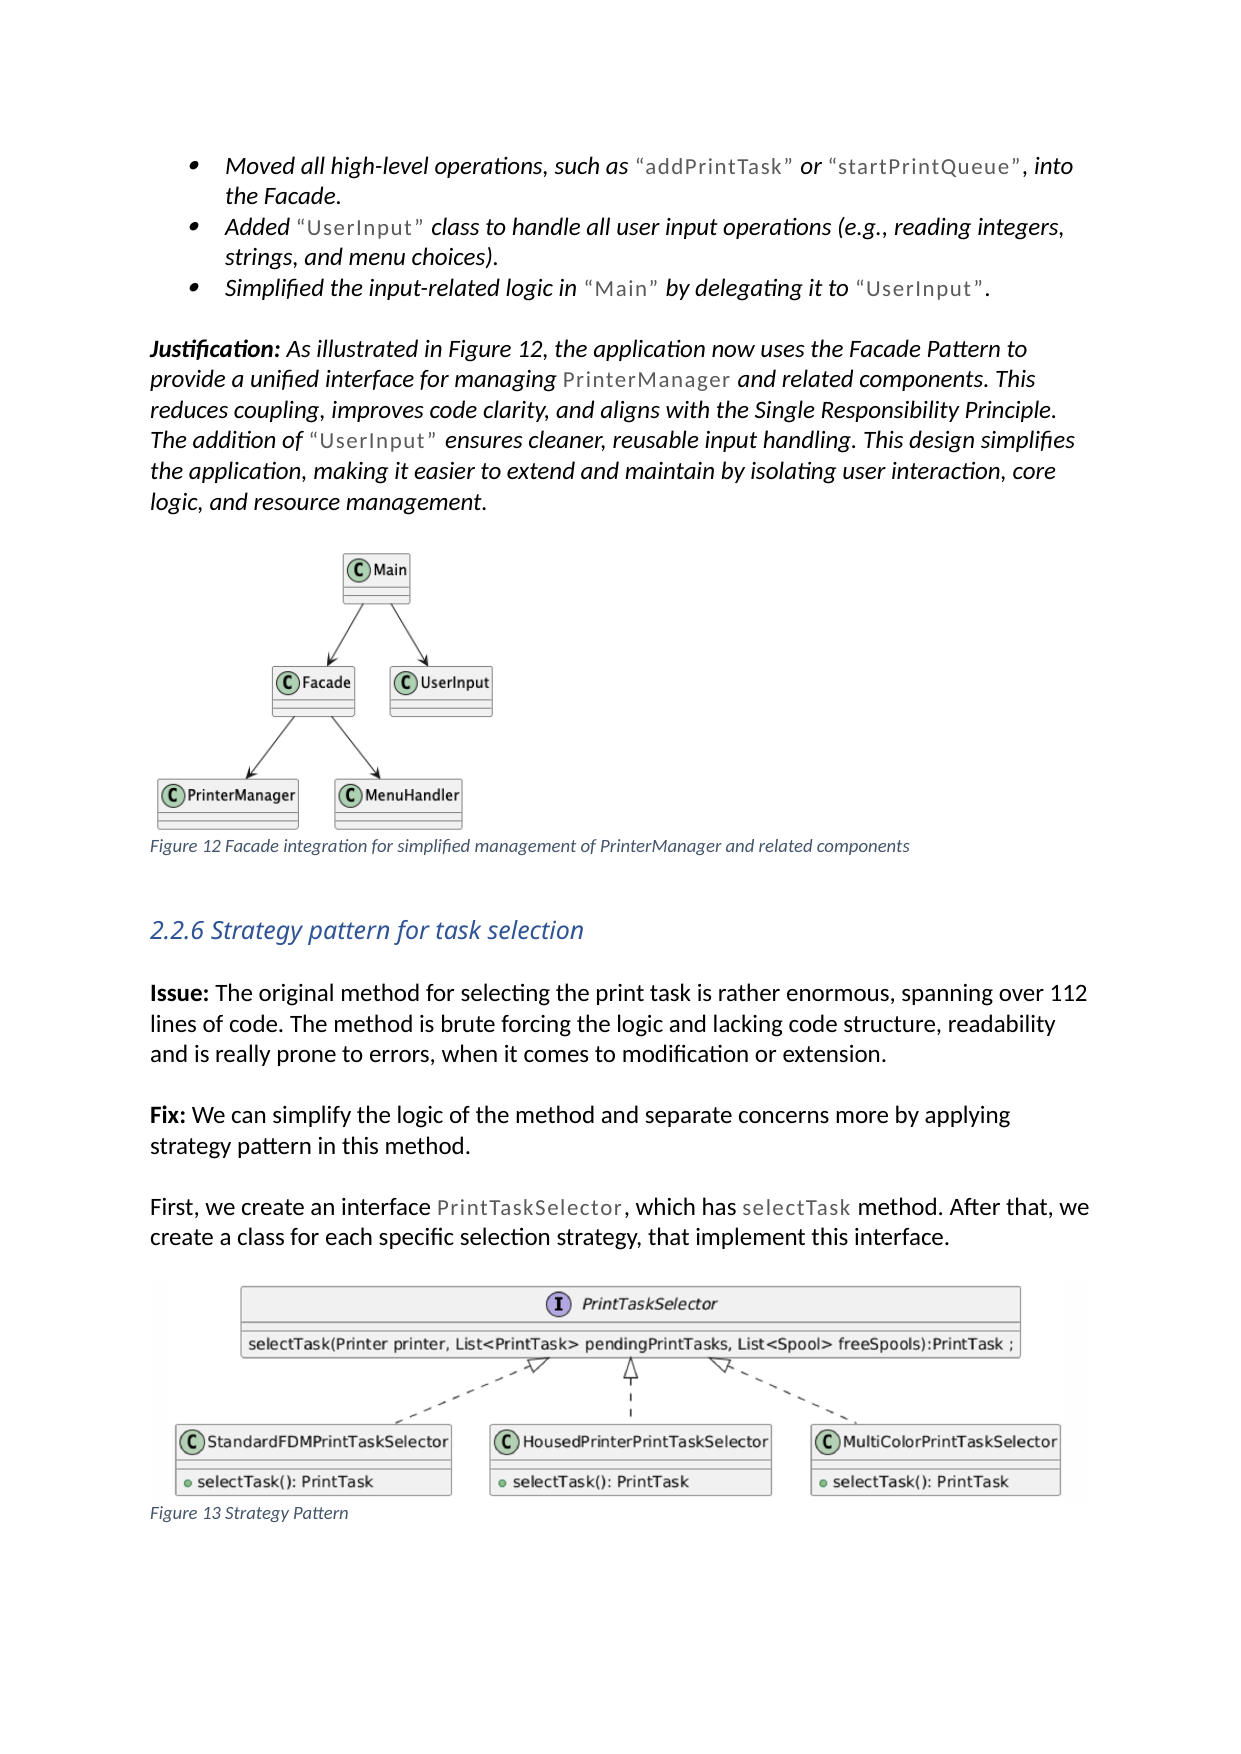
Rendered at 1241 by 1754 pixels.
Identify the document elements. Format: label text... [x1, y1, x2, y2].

text First, we create an interface PrintTaskSelector, which has selectTask method. After that, we create a class for each specific selection strategy, that implement this interface. [150, 1191, 1090, 1252]
picture [150, 546, 498, 835]
list Simplified the input-related logic in “Main” by delegating it to “UserInput”. [187, 272, 1090, 333]
text Figure 13 Strategy Pattern [150, 1502, 1090, 1524]
subtitle 2.2.6 Strategy pattern for task selection [150, 913, 1090, 947]
text Figure 12 Facade integration for simplified management of PrinterManager and related components [150, 834, 1090, 857]
text Issue: The original method for selecting the print task is rather enormous, spanning over 112 lines of code. The method is brute forcing the logic and lacking code structure, readability and is really prone to errors, when it comes to modification or extension. [150, 977, 1090, 1069]
text Fix: We can simplify the logic of the method and separate concerns more by applying strategy pattern in this method. [150, 1099, 1090, 1160]
list Moved all high-level operations, such as “addPrintTask” or “startPrintQueue”, into the Facade. [187, 150, 1090, 211]
picture [150, 1282, 1091, 1502]
text Justification: As illustrated in Figure 12, the application now uses the Facade Pattern to provide a unified interface for managing PrinterManager and related components. This reduces coupling, improves code clarity, and aligns with the Single Responsibility Principle. The addition of “UserInput” ensures cleaner, reusable input handling. This design simplifies the application, making it easier to extend and maintain by isolating user interaction, core logic, and resource management. [150, 333, 1090, 516]
list Added “UserInput” class to handle all user input operations (e.g., reading integers, strings, and menu choices). [187, 211, 1090, 272]
